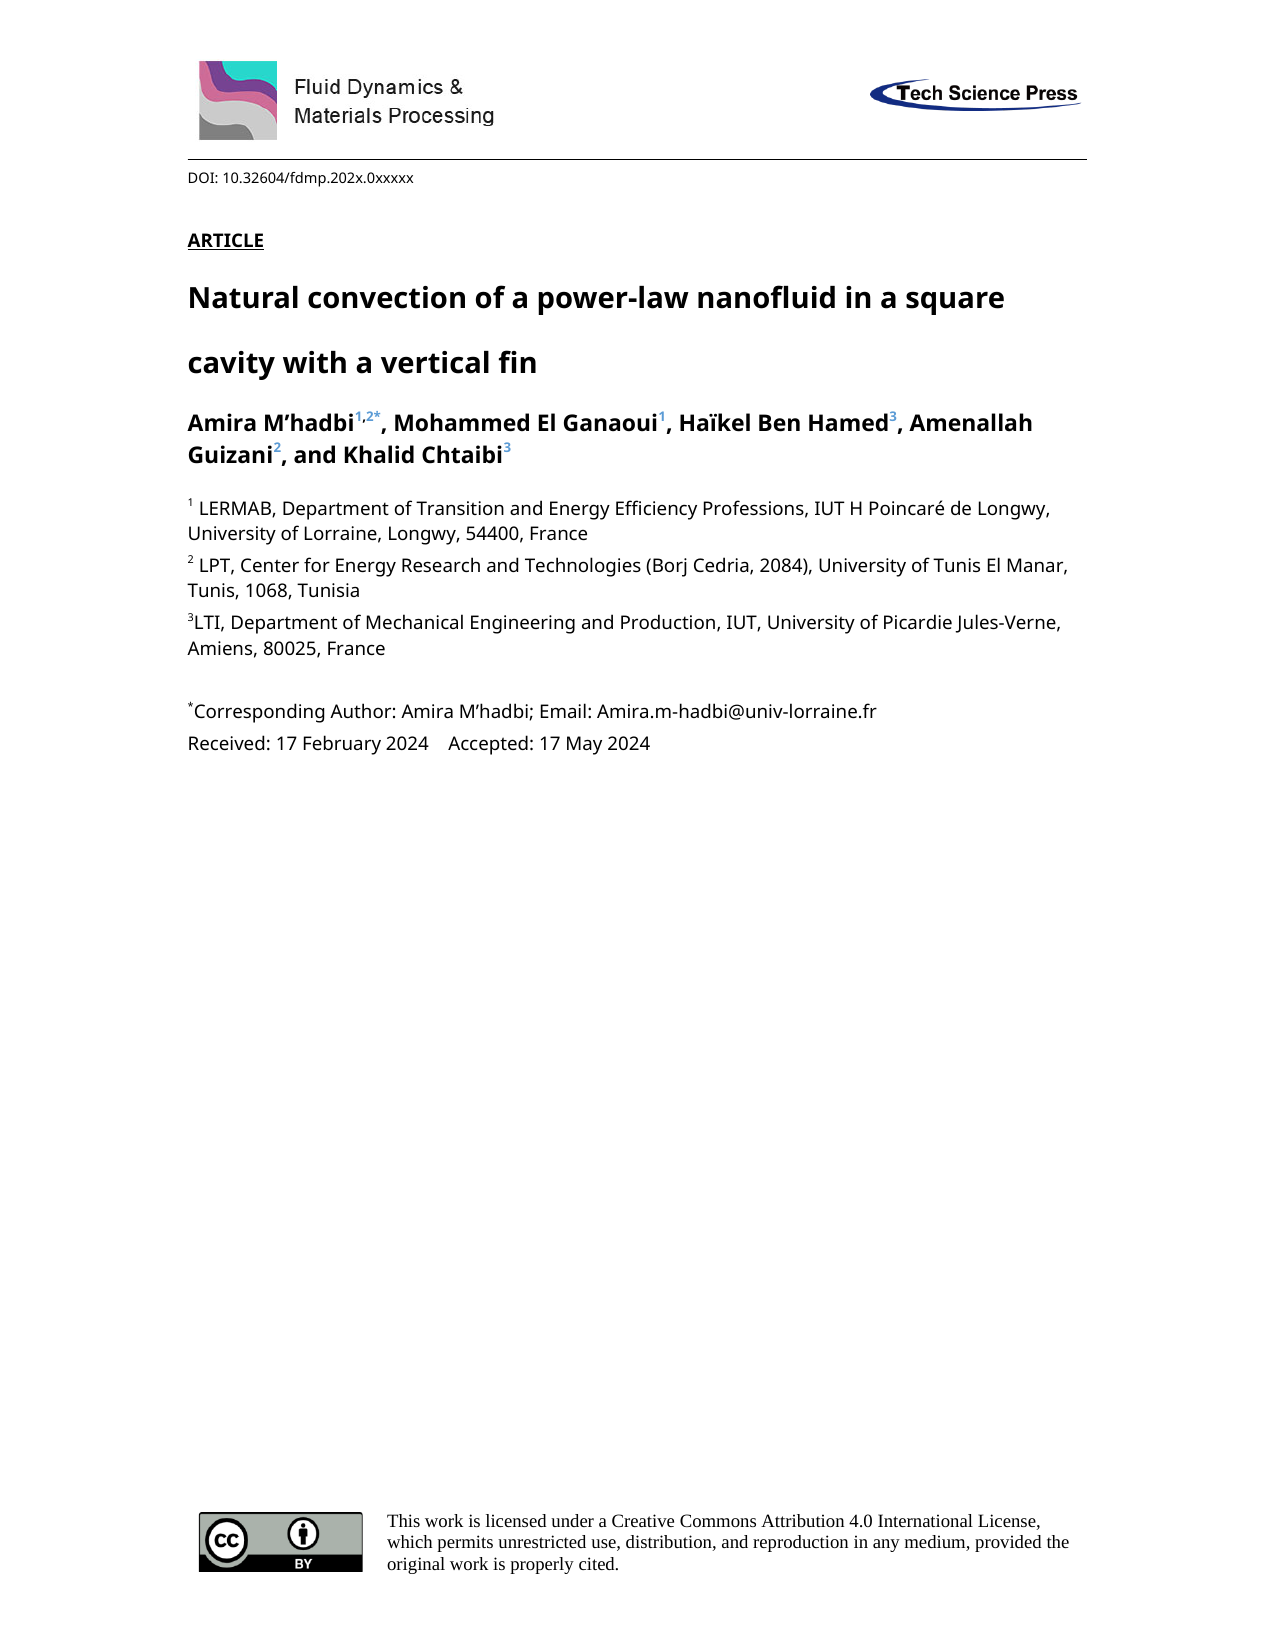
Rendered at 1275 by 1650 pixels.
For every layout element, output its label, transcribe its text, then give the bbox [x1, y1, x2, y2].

text *Corresponding Author: Amira M’hadbi; Email: Amira.m-hadbi@univ-lorraine.fr [187, 698, 1087, 724]
text ARTICLE [187, 227, 1087, 252]
text 1 LERMAB, Department of Transition and Energy Efficiency Professions, IUT H Poincaré de Longwy, University of Lorraine, Longwy, 54400, France [187, 495, 1087, 546]
text DOI: 10.32604/fdmp.202x.0xxxxx [187, 160, 1087, 194]
text Amira M’hadbi1,2*, Mohammed El Ganaoui1, Haïkel Ben Hamed3, Amenallah Guizani2, and Khalid Chtaibi3 [187, 407, 1087, 470]
text Received: 17 February 2024 Accepted: 17 May 2024 [187, 730, 1087, 756]
picture [870, 79, 1082, 111]
picture [187, 59, 525, 143]
text 3LTI, Department of Mechanical Engineering and Production, IUT, University of Picardie Jules-Verne, Amiens, 80025, France [187, 609, 1087, 661]
text 2 LPT, Center for Energy Research and Technologies (Borj Cedria, 2084), University of Tunis El Manar, Tunis, 1068, Tunisia [187, 552, 1087, 603]
text Natural convection of a power-law nanofluid in a square cavity with a vertical fin [187, 265, 1087, 395]
picture [198, 1512, 363, 1572]
